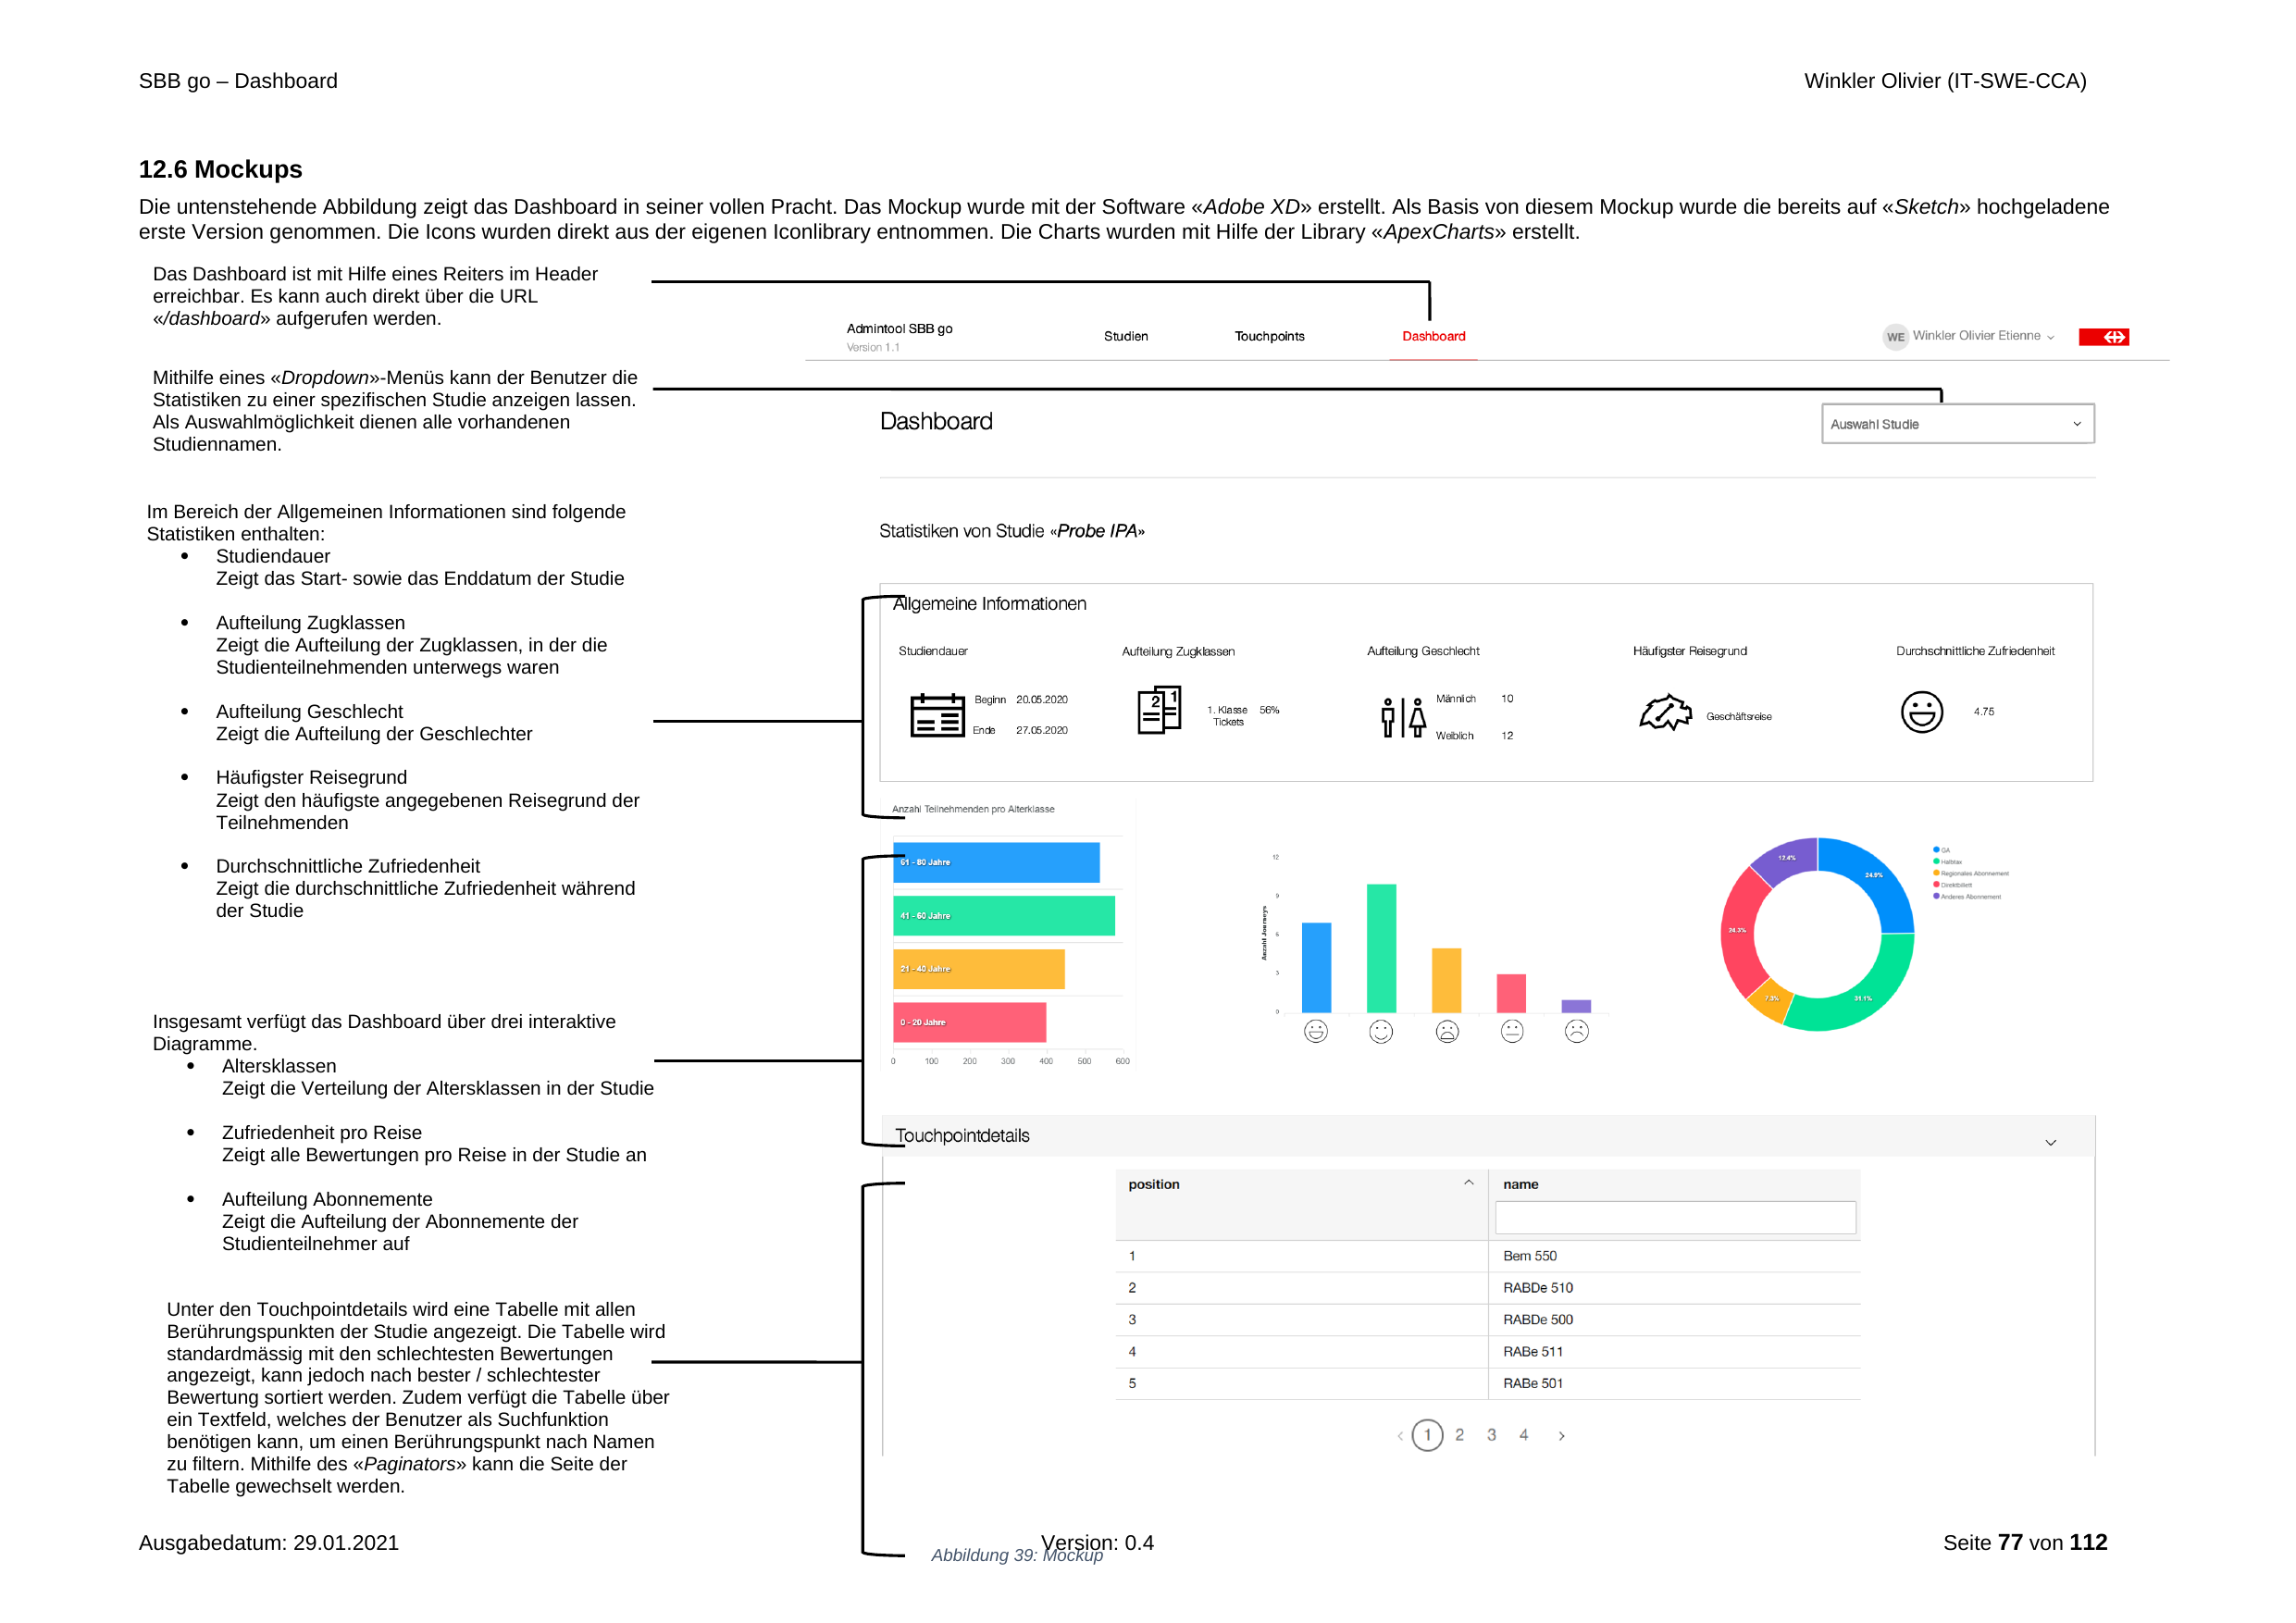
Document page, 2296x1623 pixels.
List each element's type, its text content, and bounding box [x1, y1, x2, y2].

picture [804, 314, 2169, 387]
picture [874, 391, 2103, 1456]
text Die untenstehende Abbildung zeigt das Dashboard in seiner vollen Pracht. Das Mockup wurde mit der Software «Adobe XD» erstellt. Als Basis von diesem Mockup wurde die bereits auf «Sketch» hochgeladene erste Version genommen. Die Icons wurden direkt aus der eigenen Iconlibrary entnommen. Die Charts wurden mit Hilfe der Library «ApexCharts» erstellt. [139, 194, 2156, 243]
subtitle Mockups [139, 155, 2156, 183]
